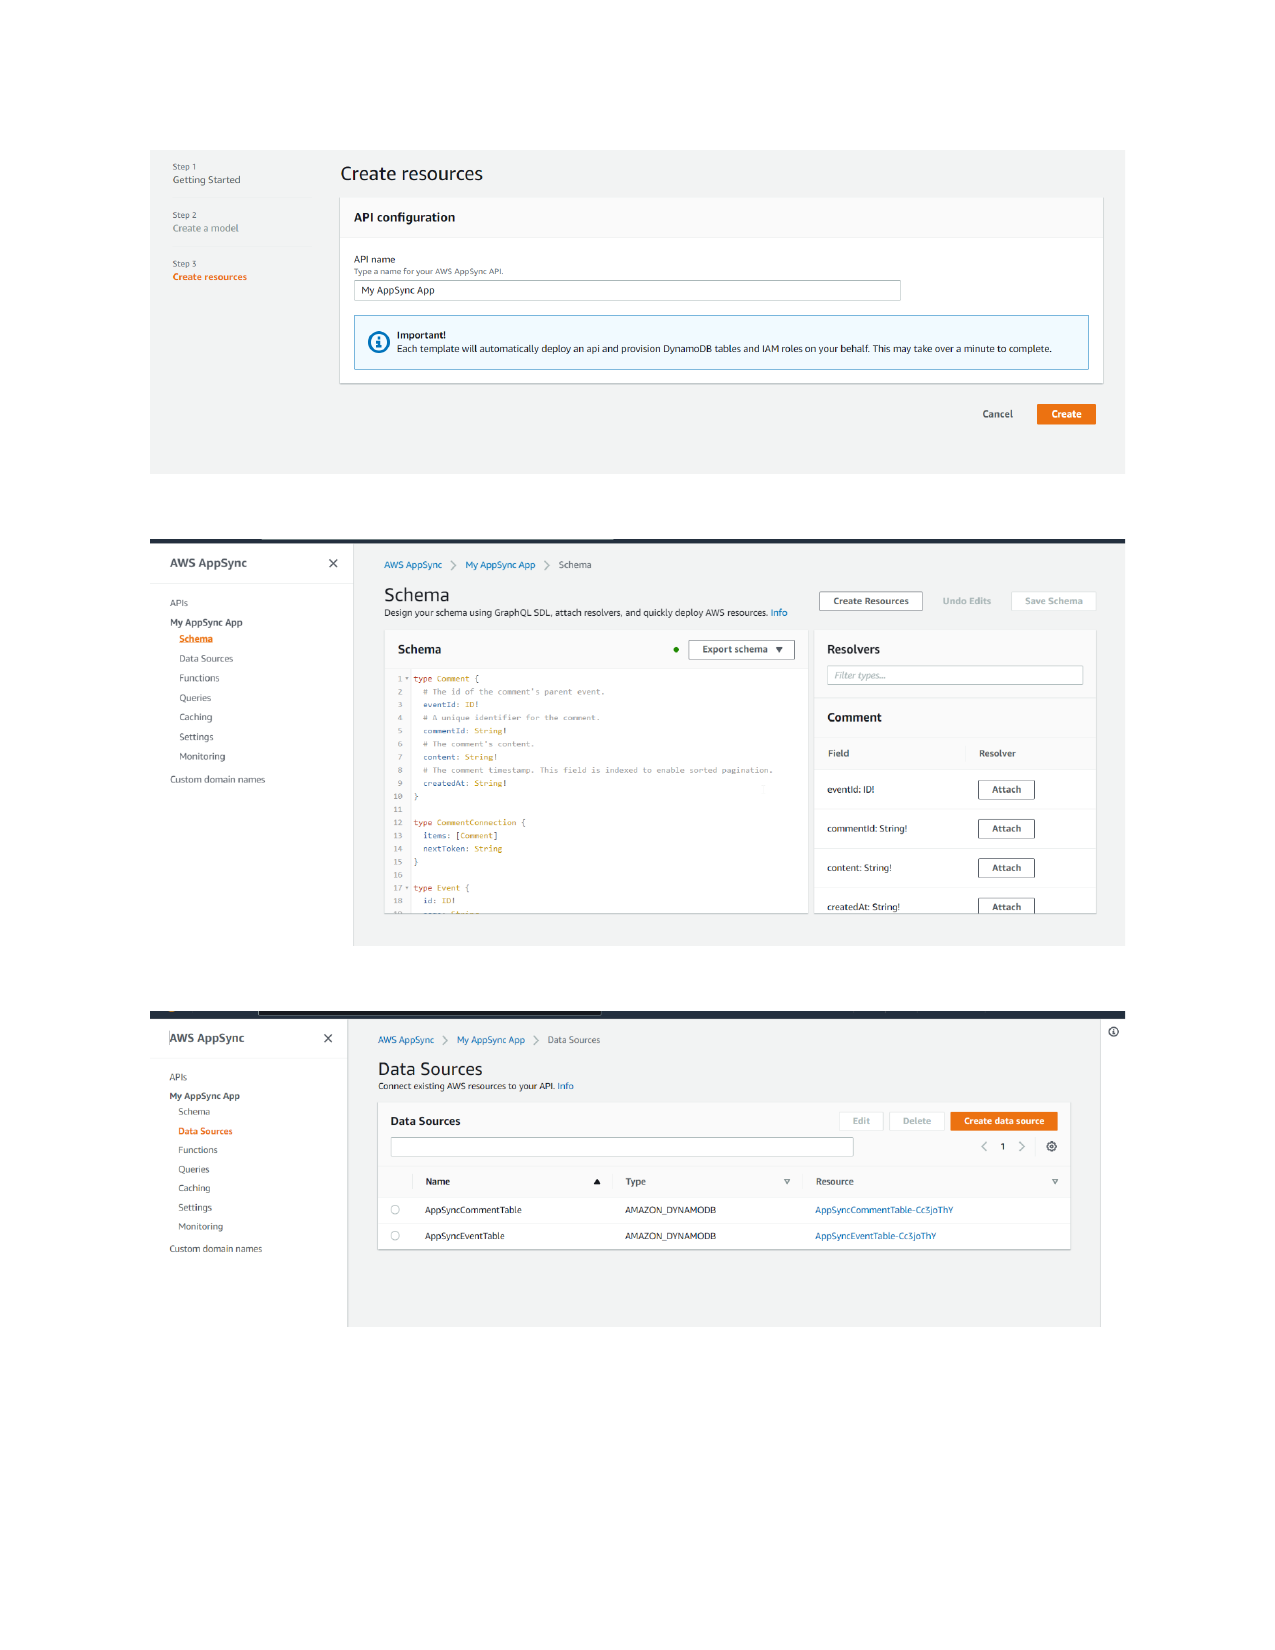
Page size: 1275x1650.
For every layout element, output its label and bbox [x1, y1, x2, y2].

picture [150, 150, 1125, 474]
picture [150, 1011, 1125, 1327]
picture [150, 539, 1125, 946]
